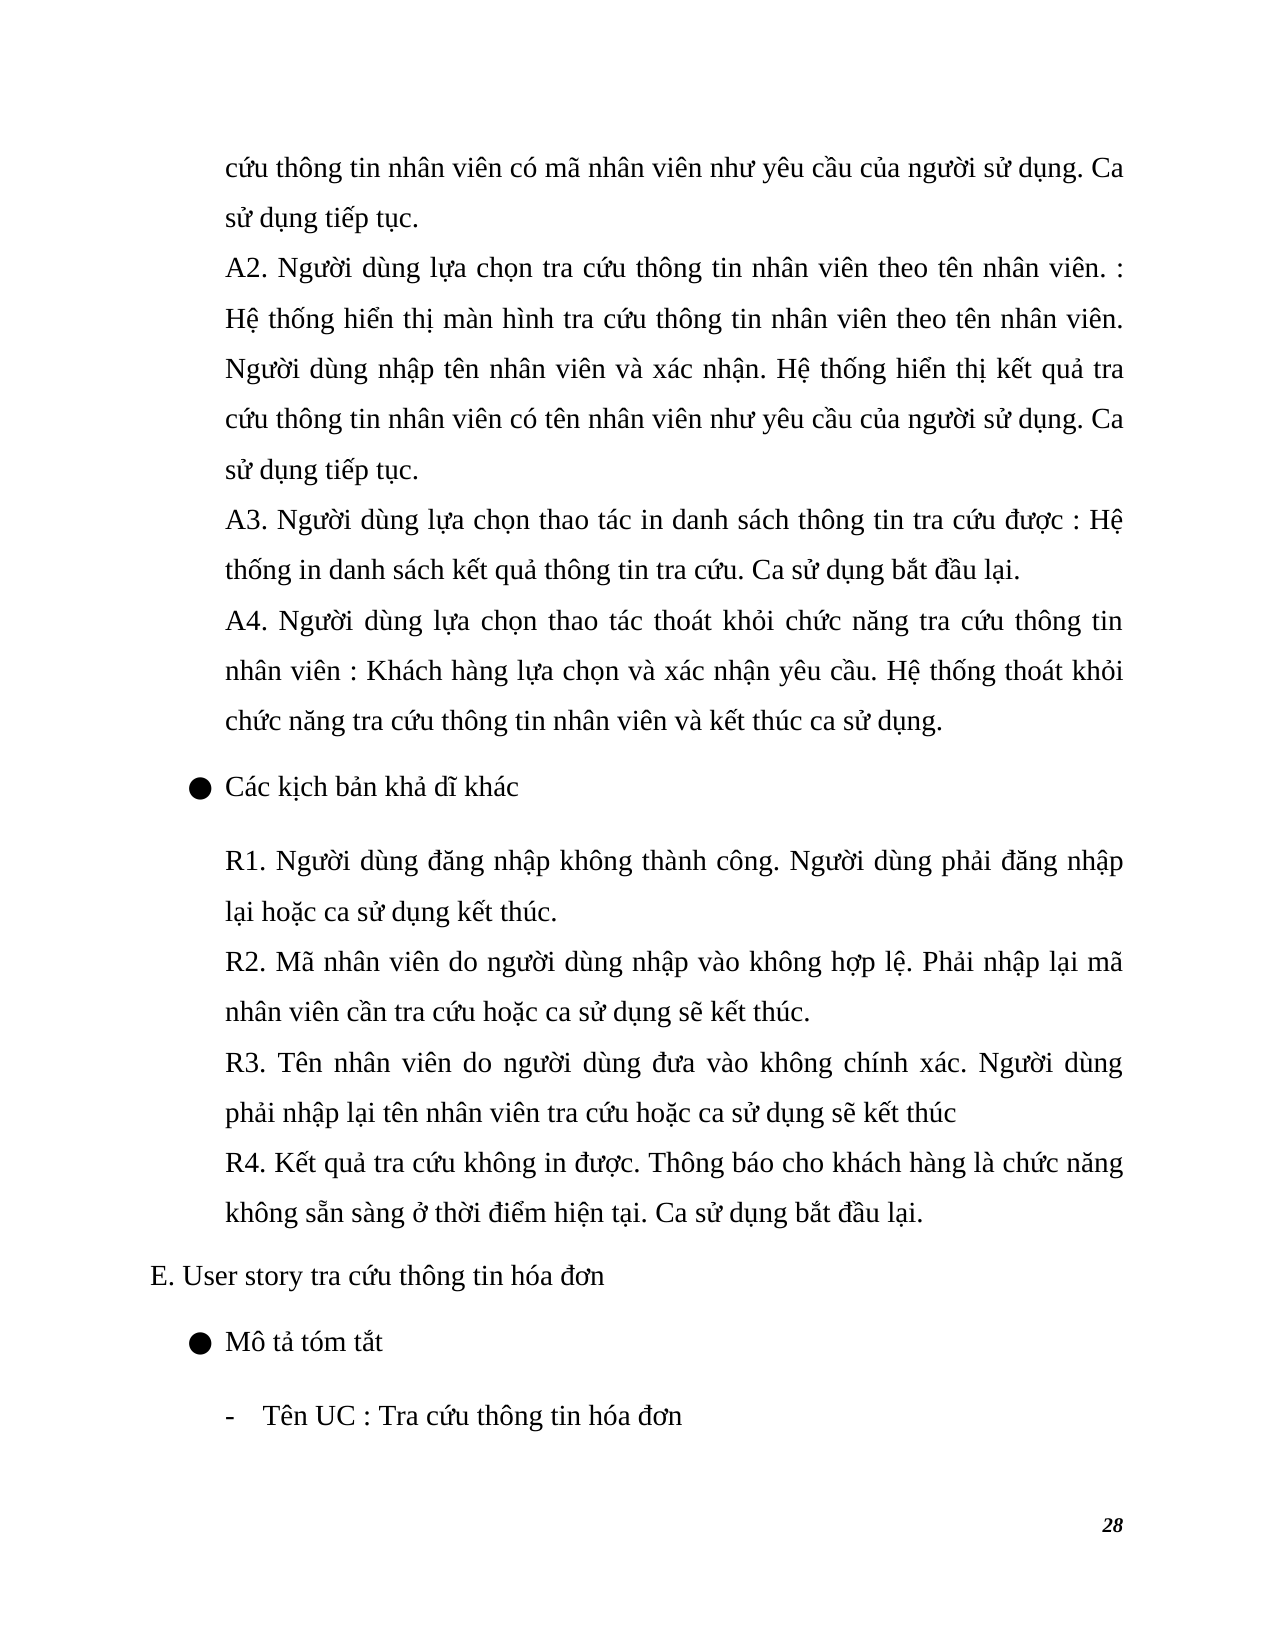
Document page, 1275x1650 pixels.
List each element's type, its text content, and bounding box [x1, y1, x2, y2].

text R4. Kết quả tra cứu không in được. Thông báo cho khách hàng là chức năng không sẵn sàng ở thời điểm hiện tại. Ca sử dụng bắt đầu lại. [225, 1145, 1125, 1229]
list Các kịch bản khả dĩ khác [187, 754, 1125, 813]
text A2. Người dùng lựa chọn tra cứu thông tin nhân viên theo tên nhân viên. : Hệ thống hiển thị màn hình tra cứu thông tin nhân viên theo tên nhân viên. Người dùng nhập tên nhân viên và xác nhận. Hệ thống hiển thị kết quả tra cứu thông tin nhân viên có tên nhân viên như yêu cầu của người sử dụng. Ca sử dụng tiếp tục. [225, 251, 1125, 485]
text R1. Người dùng đăng nhập không thành công. Người dùng phải đăng nhập lại hoặc ca sử dụng kết thúc. [225, 843, 1125, 927]
subtitle E. User story tra cứu thông tin hóa đơn [150, 1258, 1125, 1292]
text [225, 150, 1125, 234]
text R2. Mã nhân viên do người dùng nhập vào không hợp lệ. Phải nhập lại mã nhân viên cần tra cứu hoặc ca sử dụng sẽ kết thúc. [225, 944, 1125, 1028]
text R3. Tên nhân viên do người dùng đưa vào không chính xác. Người dùng phải nhập lại tên nhân viên tra cứu hoặc ca sử dụng sẽ kết thúc [225, 1045, 1125, 1128]
text A4. Người dùng lựa chọn thao tác thoát khỏi chức năng tra cứu thông tin nhân viên : Khách hàng lựa chọn và xác nhận yêu cầu. Hệ thống thoát khỏi chức năng tra cứu thông tin nhân viên và kết thúc ca sử dụng. [225, 603, 1125, 737]
list Mô tả tóm tắt [187, 1309, 1125, 1368]
text A3. Người dùng lựa chọn thao tác in danh sách thông tin tra cứu được : Hệ thống in danh sách kết quả thông tin tra cứu. Ca sử dụng bắt đầu lại. [225, 502, 1125, 586]
list Tên UC : Tra cứu thông tin hóa đơn [225, 1398, 1125, 1432]
